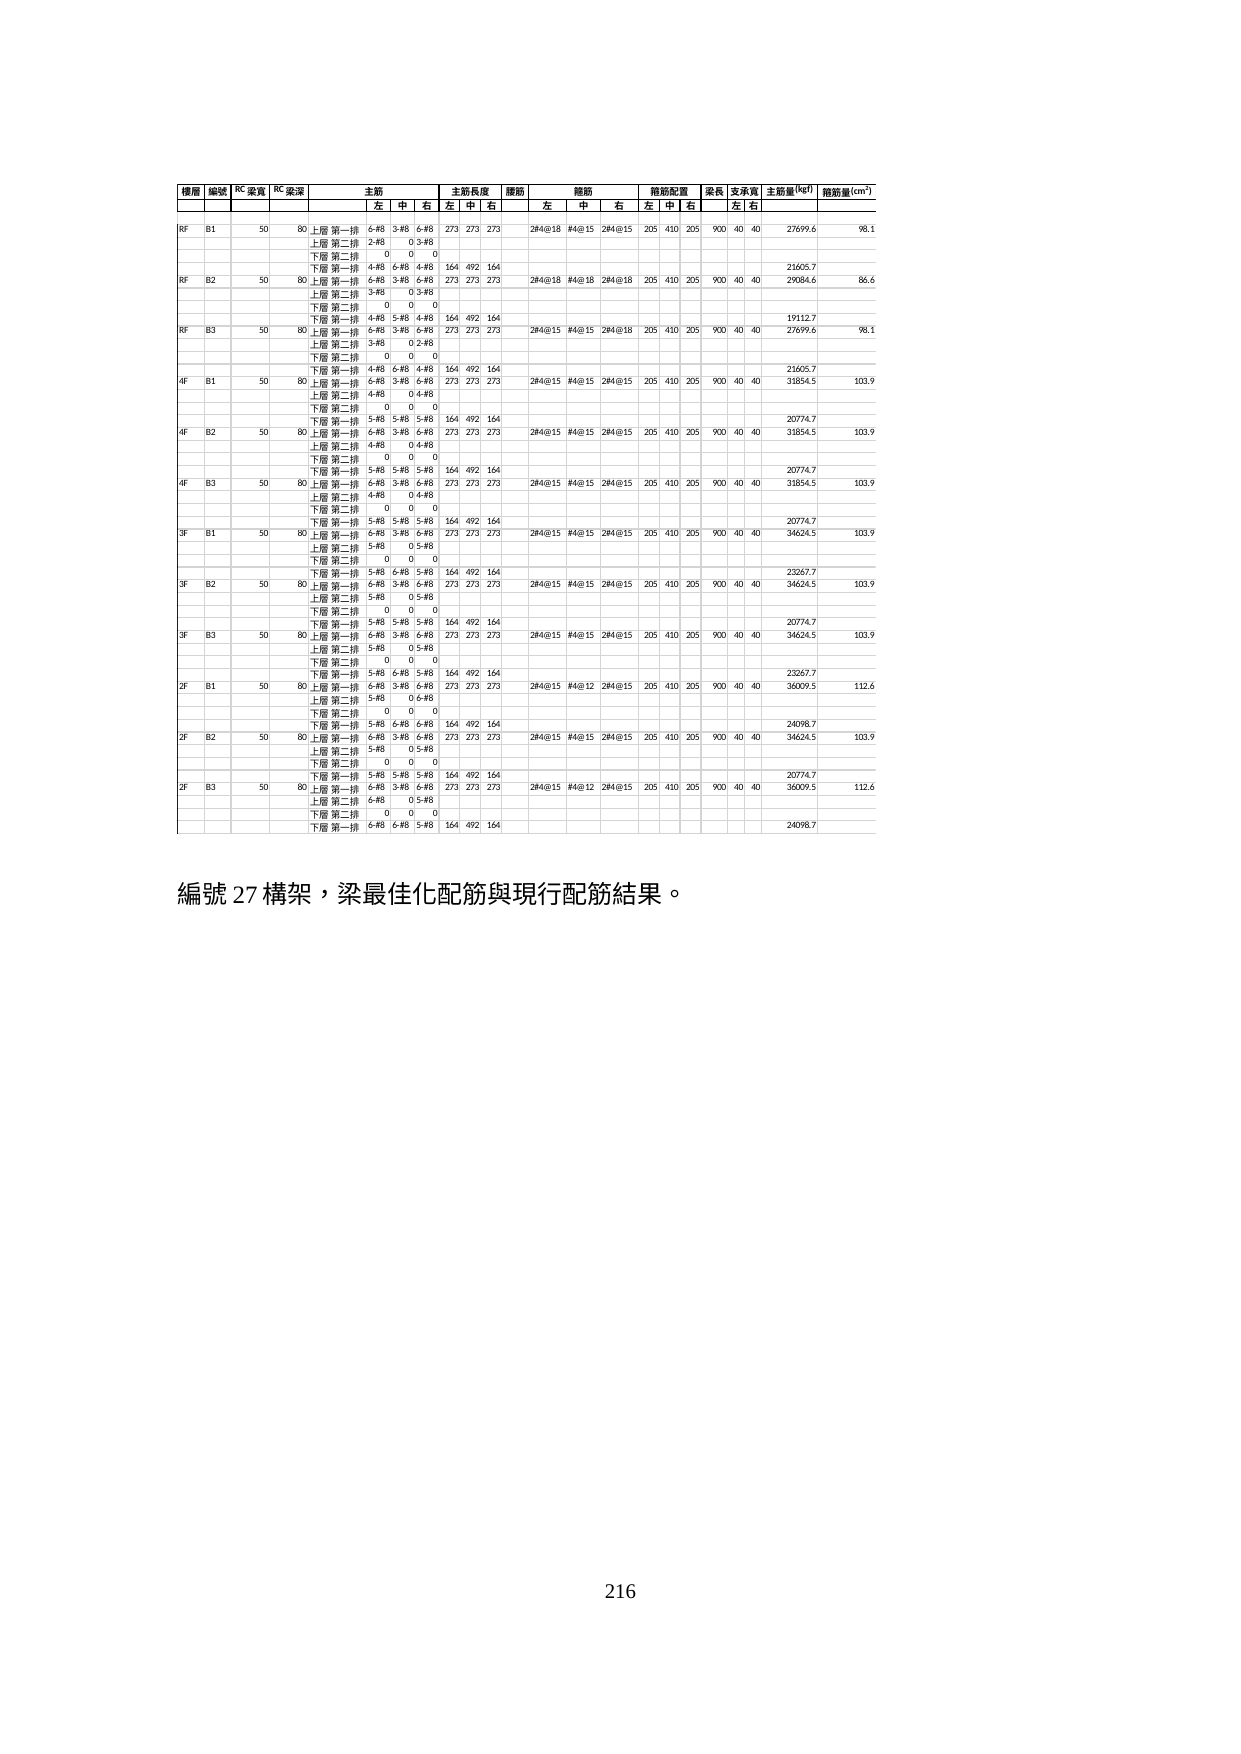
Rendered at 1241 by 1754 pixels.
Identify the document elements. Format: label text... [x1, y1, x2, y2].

text 編號27構架，梁最佳化配筋與現行配筋結果。 [177, 873, 1063, 911]
